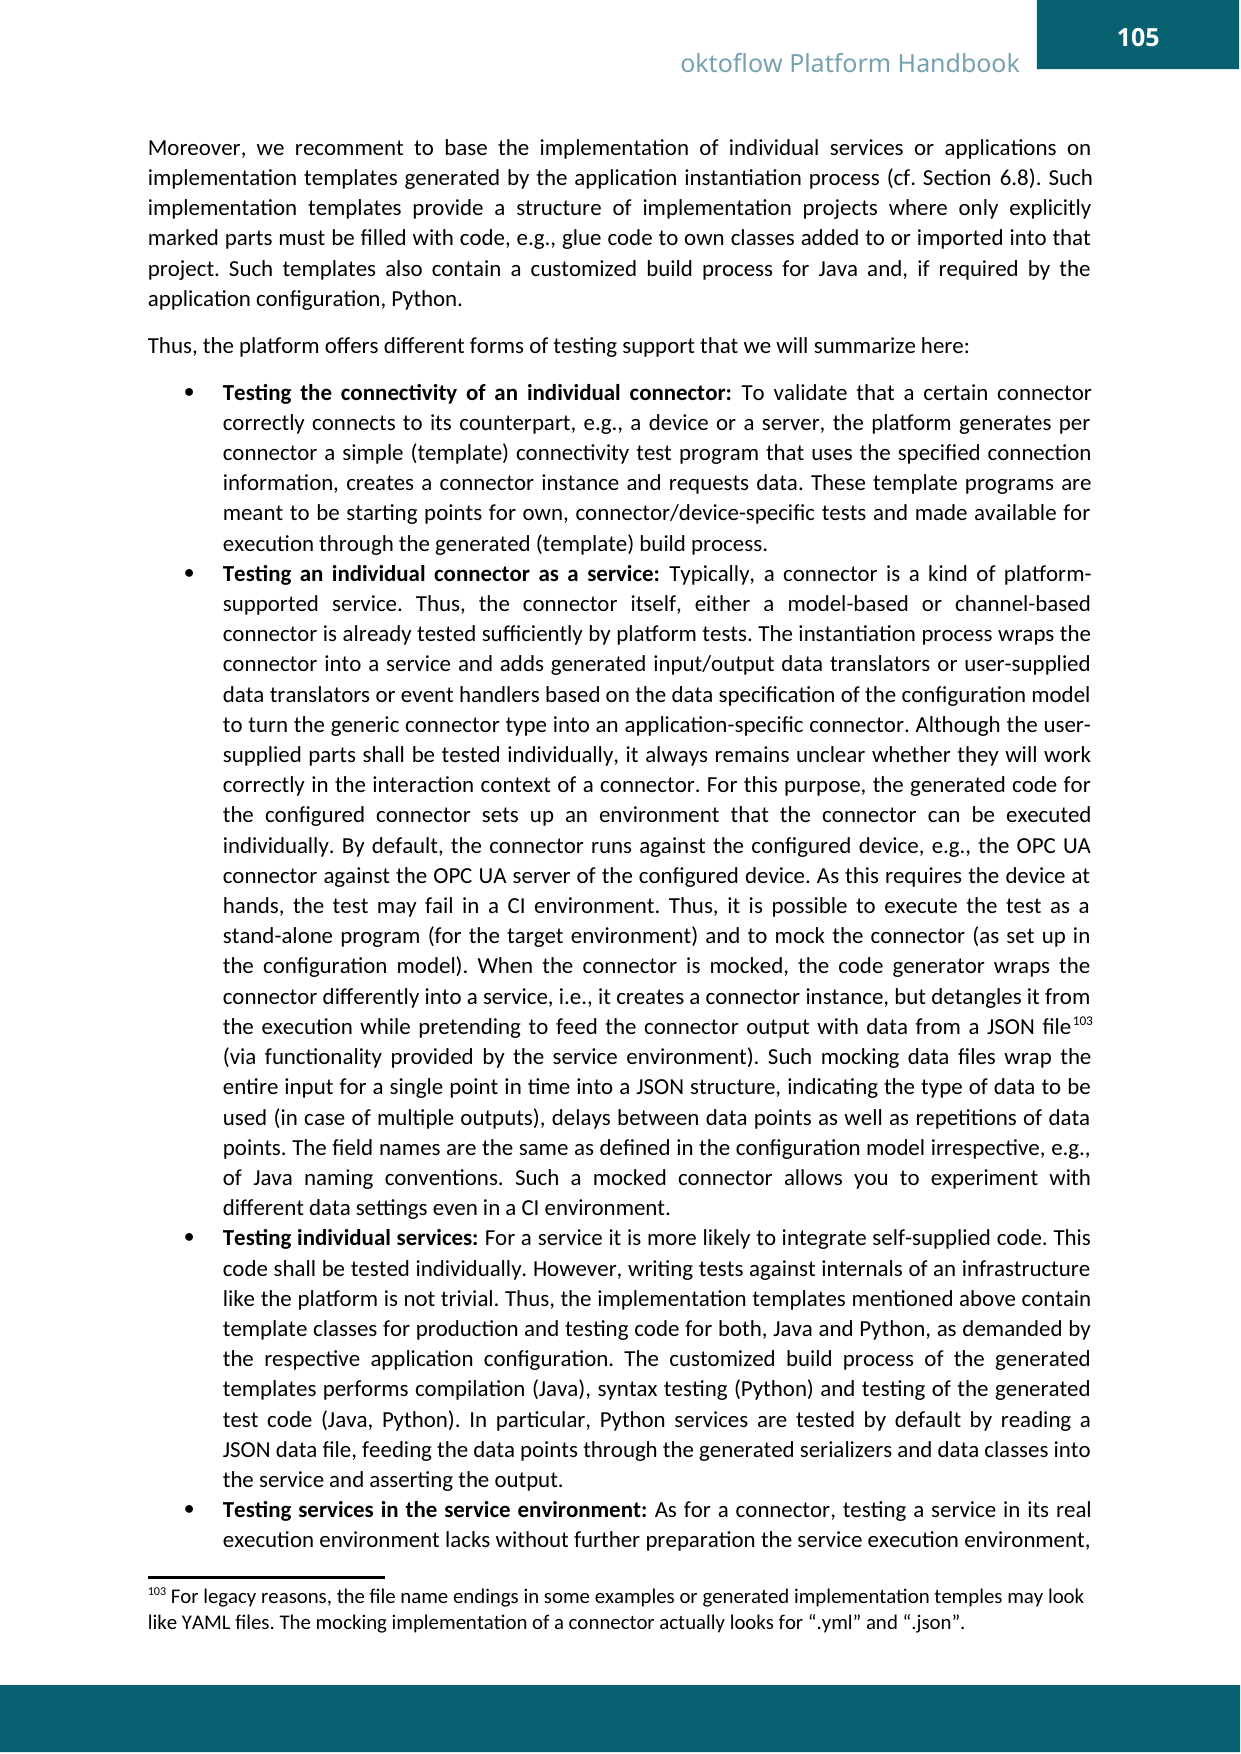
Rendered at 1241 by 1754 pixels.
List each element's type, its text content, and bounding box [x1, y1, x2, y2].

list Testing individual services: For a service it is more likely to integrate self-supplied code. This code shall be tested individually. However, writing tests against internals of an infrastructure like the platform is not trivial. Thus, the implementation templates mentioned above contain template classes for production and testing code for both, Java and Python, as demanded by the respective application configuration. The customized build process of the generated templates performs compilation (Java), syntax testing (Python) and testing of the generated test code (Java, Python). In particular, Python services are tested by default by reading a JSON data file, feeding the data points through the generated serializers and data classes into the service and asserting the output. [185, 1223, 1093, 1493]
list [185, 1495, 1093, 1554]
list Testing an individual connector as a service: Typically, a connector is a kind of platform-supported service. Thus, the connector itself, either a model-based or channel-based connector is already tested sufficiently by platform tests. The instantiation process wraps the connector into a service and adds generated input/output data translators or user-supplied data translators or event handlers based on the data specification of the configuration model to turn the generic connector type into an application-specific connector. Although the user-supplied parts shall be tested individually, it always remains unclear whether they will work correctly in the interaction context of a connector. For this purpose, the generated code for the configured connector sets up an environment that the connector can be executed individually. By default, the connector runs against the configured device, e.g., the OPC UA connector against the OPC UA server of the configured device. As this requires the device at hands, the test may fail in a CI environment. Thus, it is possible to execute the test as a stand-alone program (for the target environment) and to mock the connector (as set up in the configuration model). When the connector is mocked, the code generator wraps the connector differently into a service, i.e., it creates a connector instance, but detangles it from the execution while pretending to feed the connector output with data from a JSON file (via functionality provided by the service environment). Such mocking data files wrap the entire input for a single point in time into a JSON structure, indicating the type of data to be used (in case of multiple outputs), delays between data points as well as repetitions of data points. The field names are the same as defined in the configuration model irrespective, e.g., of Java naming conventions. Such a mocked connector allows you to experiment with different data settings even in a CI environment. [185, 559, 1093, 1221]
list Testing the connectivity of an individual connector: To validate that a certain connector correctly connects to its counterpart, e.g., a device or a server, the platform generates per connector a simple (template) connectivity test program that uses the specified connection information, creates a connector instance and requests data. These template programs are meant to be starting points for own, connector/device-specific tests and made available for execution through the generated (template) build process. [185, 378, 1093, 557]
text Thus, the platform offers different forms of testing support that we will summarize here: [148, 331, 1093, 359]
text Moreover, we recomment to base the implementation of individual services or applications on implementation templates generated by the application instantiation process (cf. Section 6.8). Such implementation templates provide a structure of implementation projects where only explicitly marked parts must be filled with code, e.g., glue code to own classes added to or imported into that project. Such templates also contain a customized build process for Java and, if required by the application configuration, Python. [148, 133, 1093, 312]
